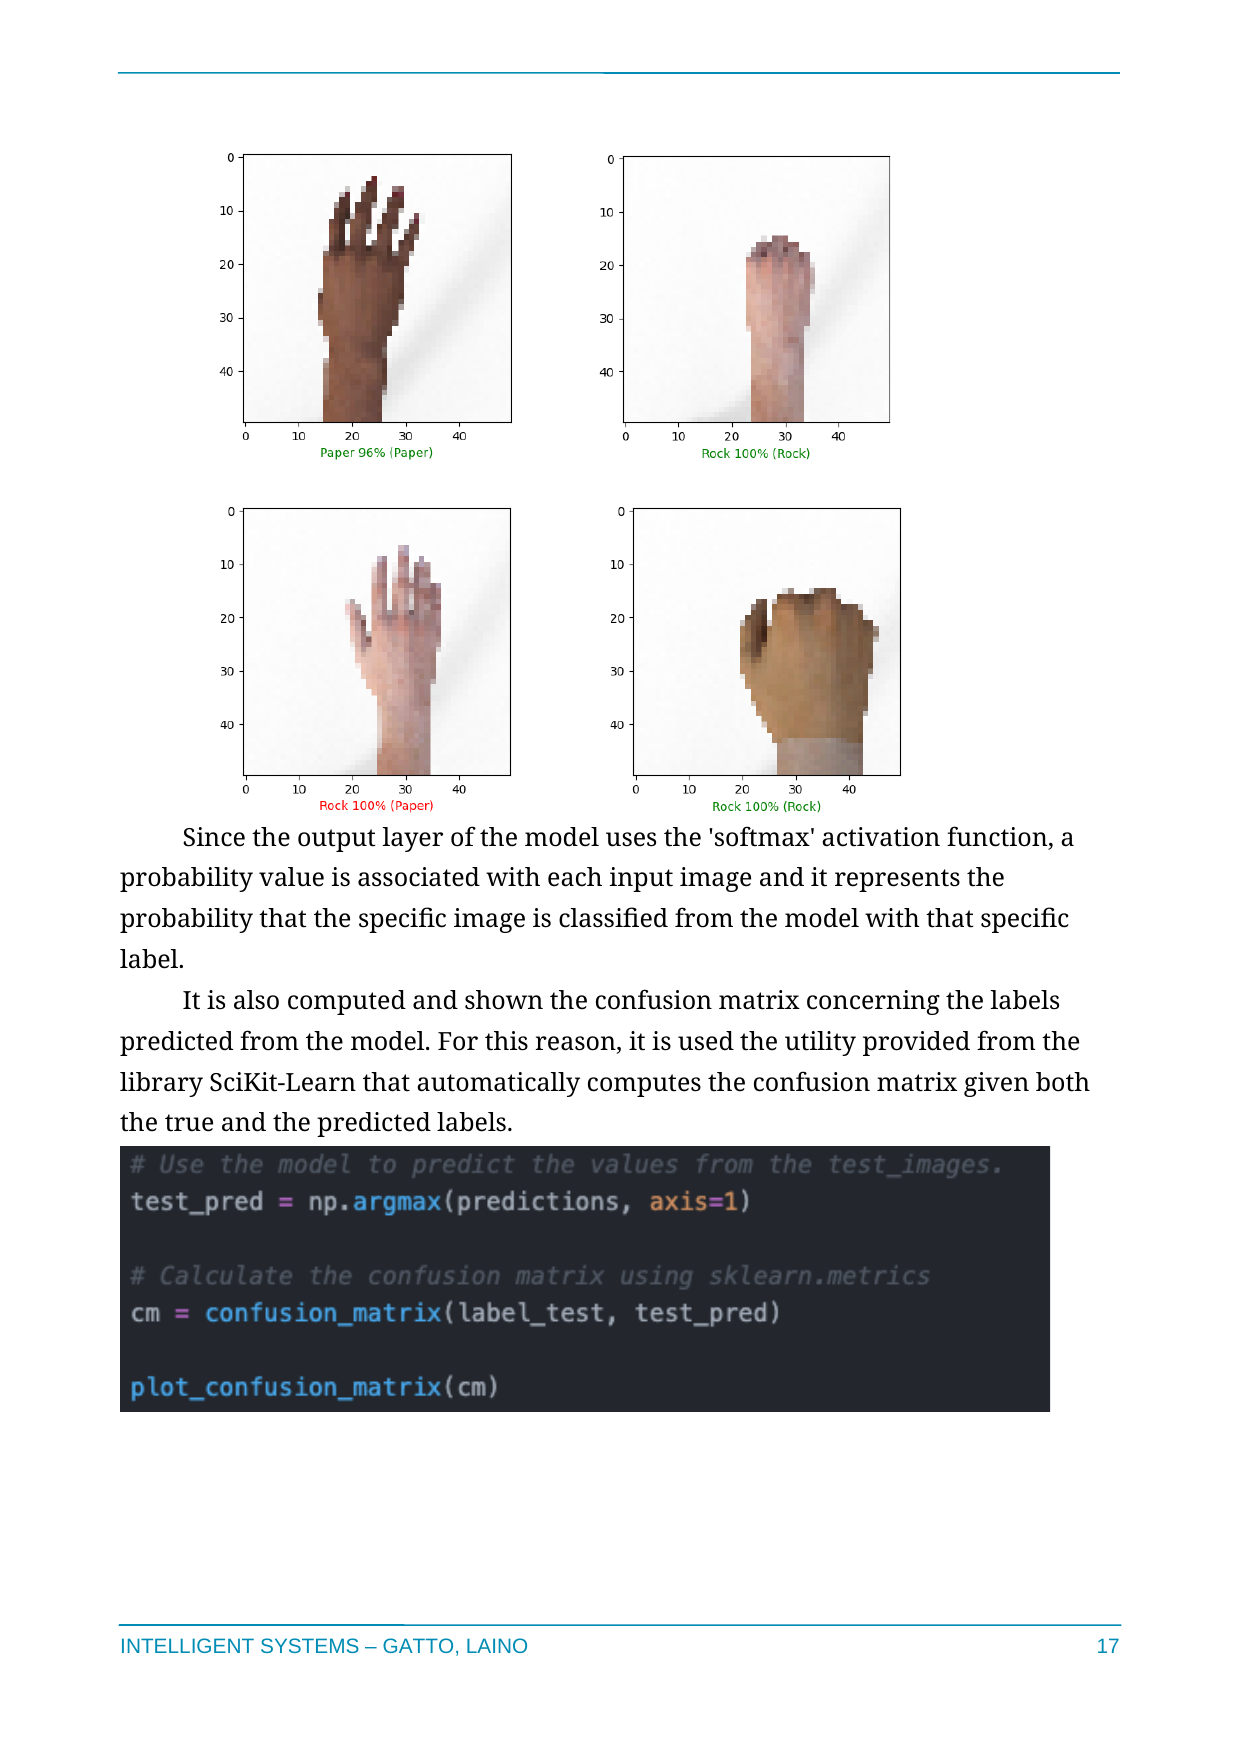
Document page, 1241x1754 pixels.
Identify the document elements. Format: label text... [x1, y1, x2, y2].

text Since the output layer of the model uses the 'softmax' activation function, a probability value is associated with each input image and it represents the probability that the specific image is classified from the model with that specific label. [120, 819, 1120, 976]
picture [182, 466, 956, 813]
picture [120, 1146, 1050, 1412]
picture [182, 112, 939, 460]
